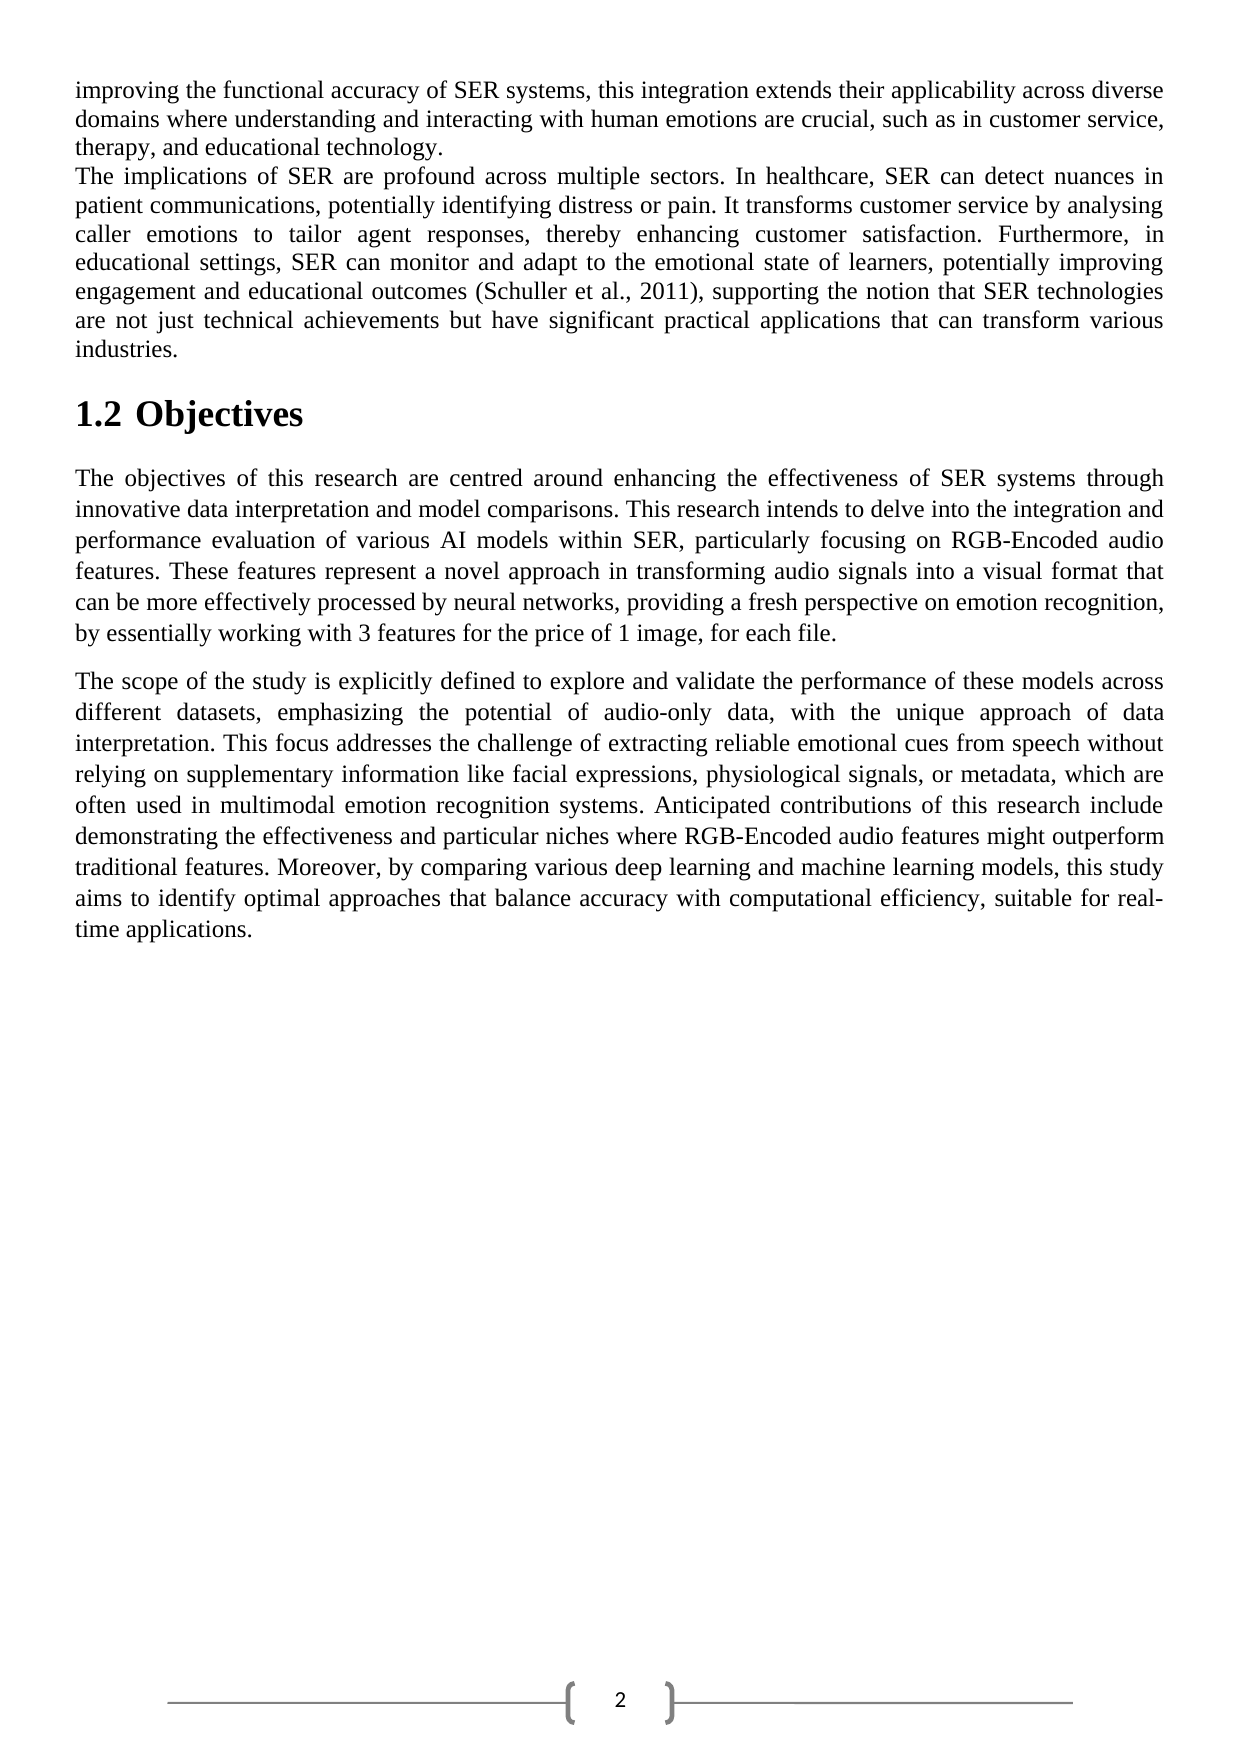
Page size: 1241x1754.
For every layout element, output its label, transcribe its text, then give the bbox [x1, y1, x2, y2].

subtitle Objectives [75, 391, 1165, 434]
text The objectives of this research are centred around enhancing the effectiveness of SER systems through innovative data interpretation and model comparisons. This research intends to delve into the integration and performance evaluation of various AI models within SER, particularly focusing on RGB-Encoded audio features. These features represent a novel approach in transforming audio signals into a visual format that can be more effectively processed by neural networks, providing a fresh perspective on emotion recognition, by essentially working with 3 features for the price of 1 image, for each file. [75, 463, 1165, 647]
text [75, 75, 1165, 161]
text The implications of SER are profound across multiple sectors. In healthcare, SER can detect nuances in patient communications, potentially identifying distress or pain. It transforms customer service by analysing caller emotions to tailor agent responses, thereby enhancing customer satisfaction. Furthermore, in educational settings, SER can monitor and adapt to the emotional state of learners, potentially improving engagement and educational outcomes (Schuller et al., 2011), supporting the notion that SER technologies are not just technical achievements but have significant practical applications that can transform various industries. [75, 161, 1165, 362]
text The scope of the study is explicitly defined to explore and validate the performance of these models across different datasets, emphasizing the potential of audio-only data, with the unique approach of data interpretation. This focus addresses the challenge of extracting reliable emotional cues from speech without relying on supplementary information like facial expressions, physiological signals, or metadata, which are often used in multimodal emotion recognition systems. Anticipated contributions of this research include demonstrating the effectiveness and particular niches where RGB-Encoded audio features might outperform traditional features. Moreover, by comparing various deep learning and machine learning models, this study aims to identify optimal approaches that balance accuracy with computational efficiency, suitable for real-time applications. [75, 666, 1165, 943]
